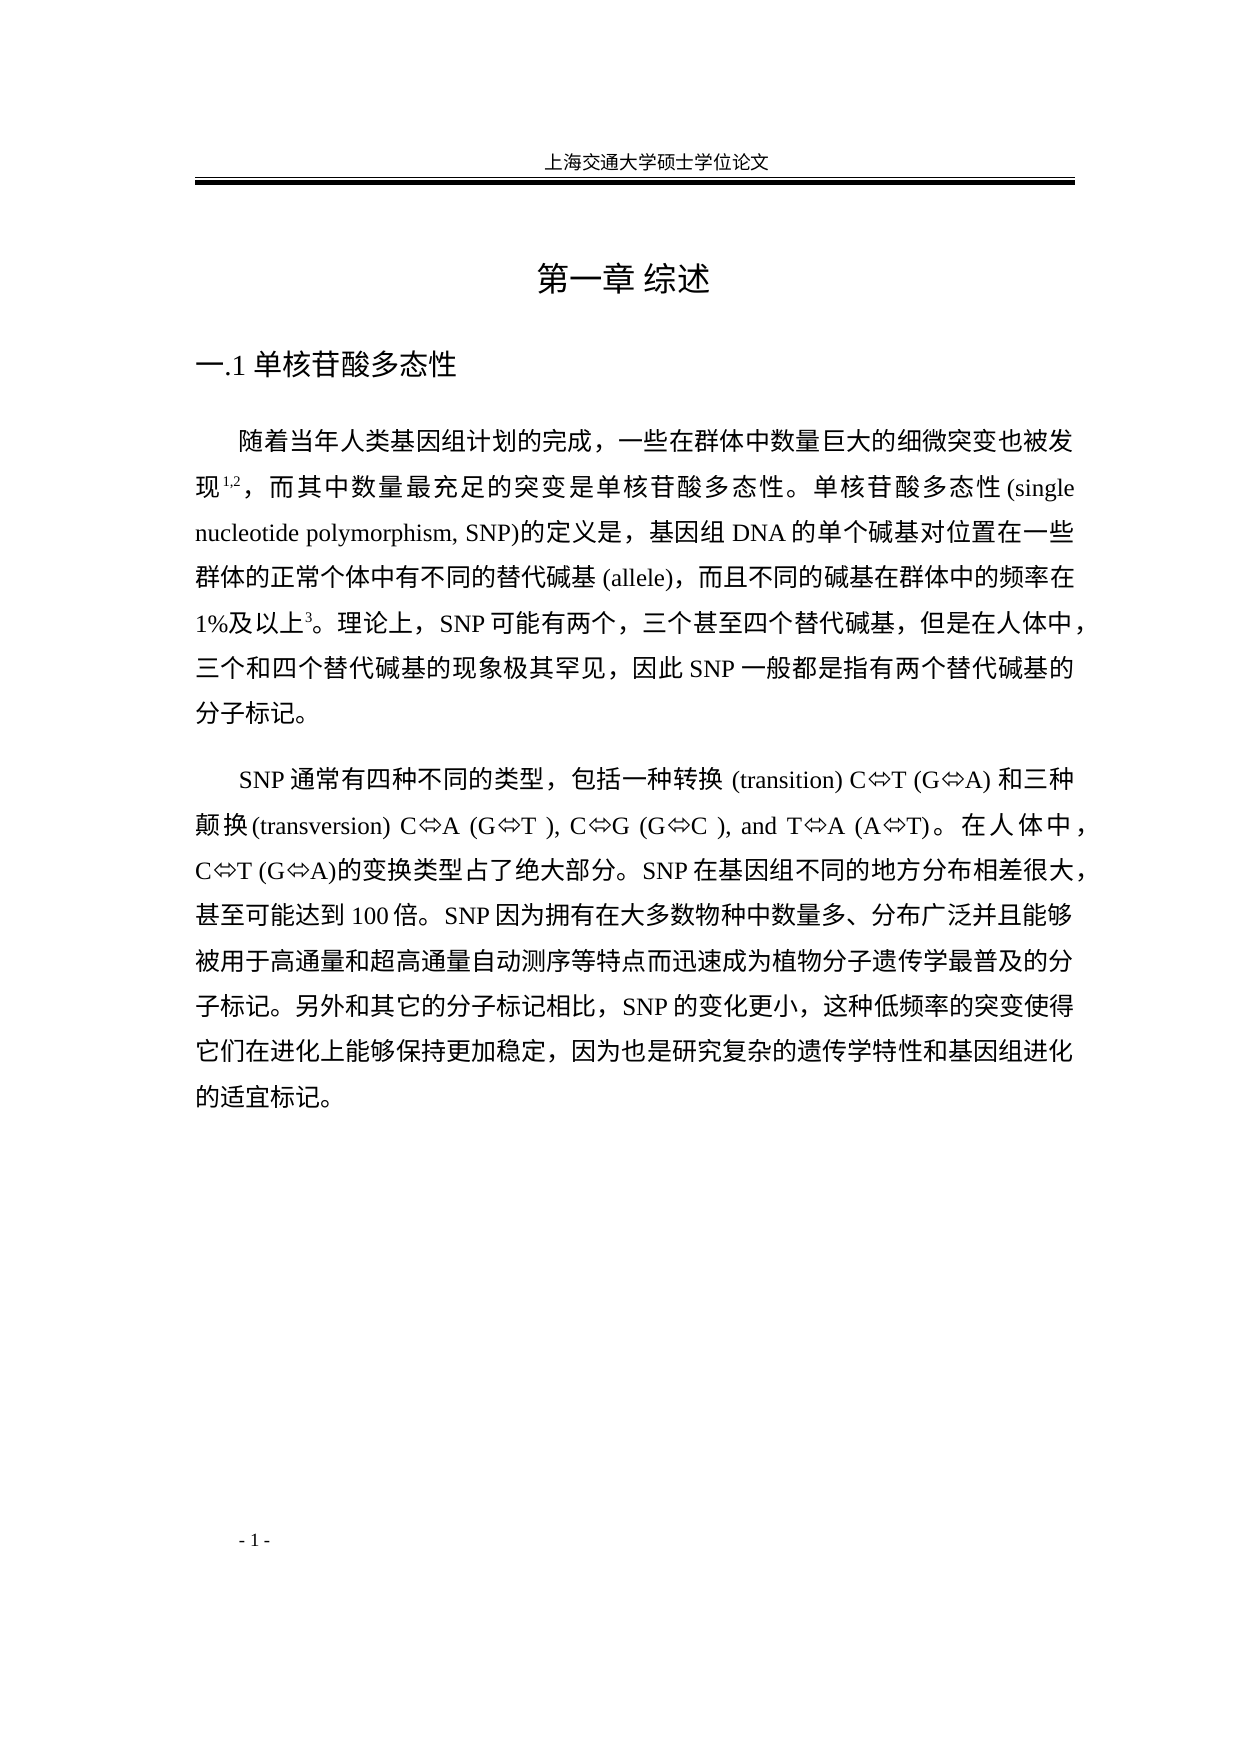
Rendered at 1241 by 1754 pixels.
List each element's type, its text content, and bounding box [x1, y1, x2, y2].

text SNP通常有四种不同的类型，包括一种转换 (transition) CT (GA) 和三种颠换(transversion) CA (GT ), CG (GC ), and TA (AT)。在人体中，CT (GA)的变换类型占了绝大部分。SNP在基因组不同的地方分布相差很大，甚至可能达到100倍。SNP因为拥有在大多数物种中数量多、分布广泛并且能够被用于高通量和超高通量自动测序等特点而迅速成为植物分子遗传学最普及的分子标记。另外和其它的分子标记相比，SNP的变化更小，这种低频率的突变使得它们在进化上能够保持更加稳定，因为也是研究复杂的遗传学特性和基因组进化的适宜标记。 [195, 760, 1075, 1113]
text 随着当年人类基因组计划的完成，一些在群体中数量巨大的细微突变也被发现,，而其中数量最充足的突变是单核苷酸多态性。单核苷酸多态性(single nucleotide polymorphism, SNP)的定义是，基因组DNA的单个碱基对位置在一些群体的正常个体中有不同的替代碱基 (allele)，而且不同的碱基在群体中的频率在1%及以上。理论上，SNP可能有两个，三个甚至四个替代碱基，但是在人体中，三个和四个替代碱基的现象极其罕见，因此SNP一般都是指有两个替代碱基的分子标记。 [195, 422, 1075, 730]
subtitle 单核苷酸多态性 [195, 342, 1075, 384]
subtitle 综述 [225, 252, 1075, 301]
